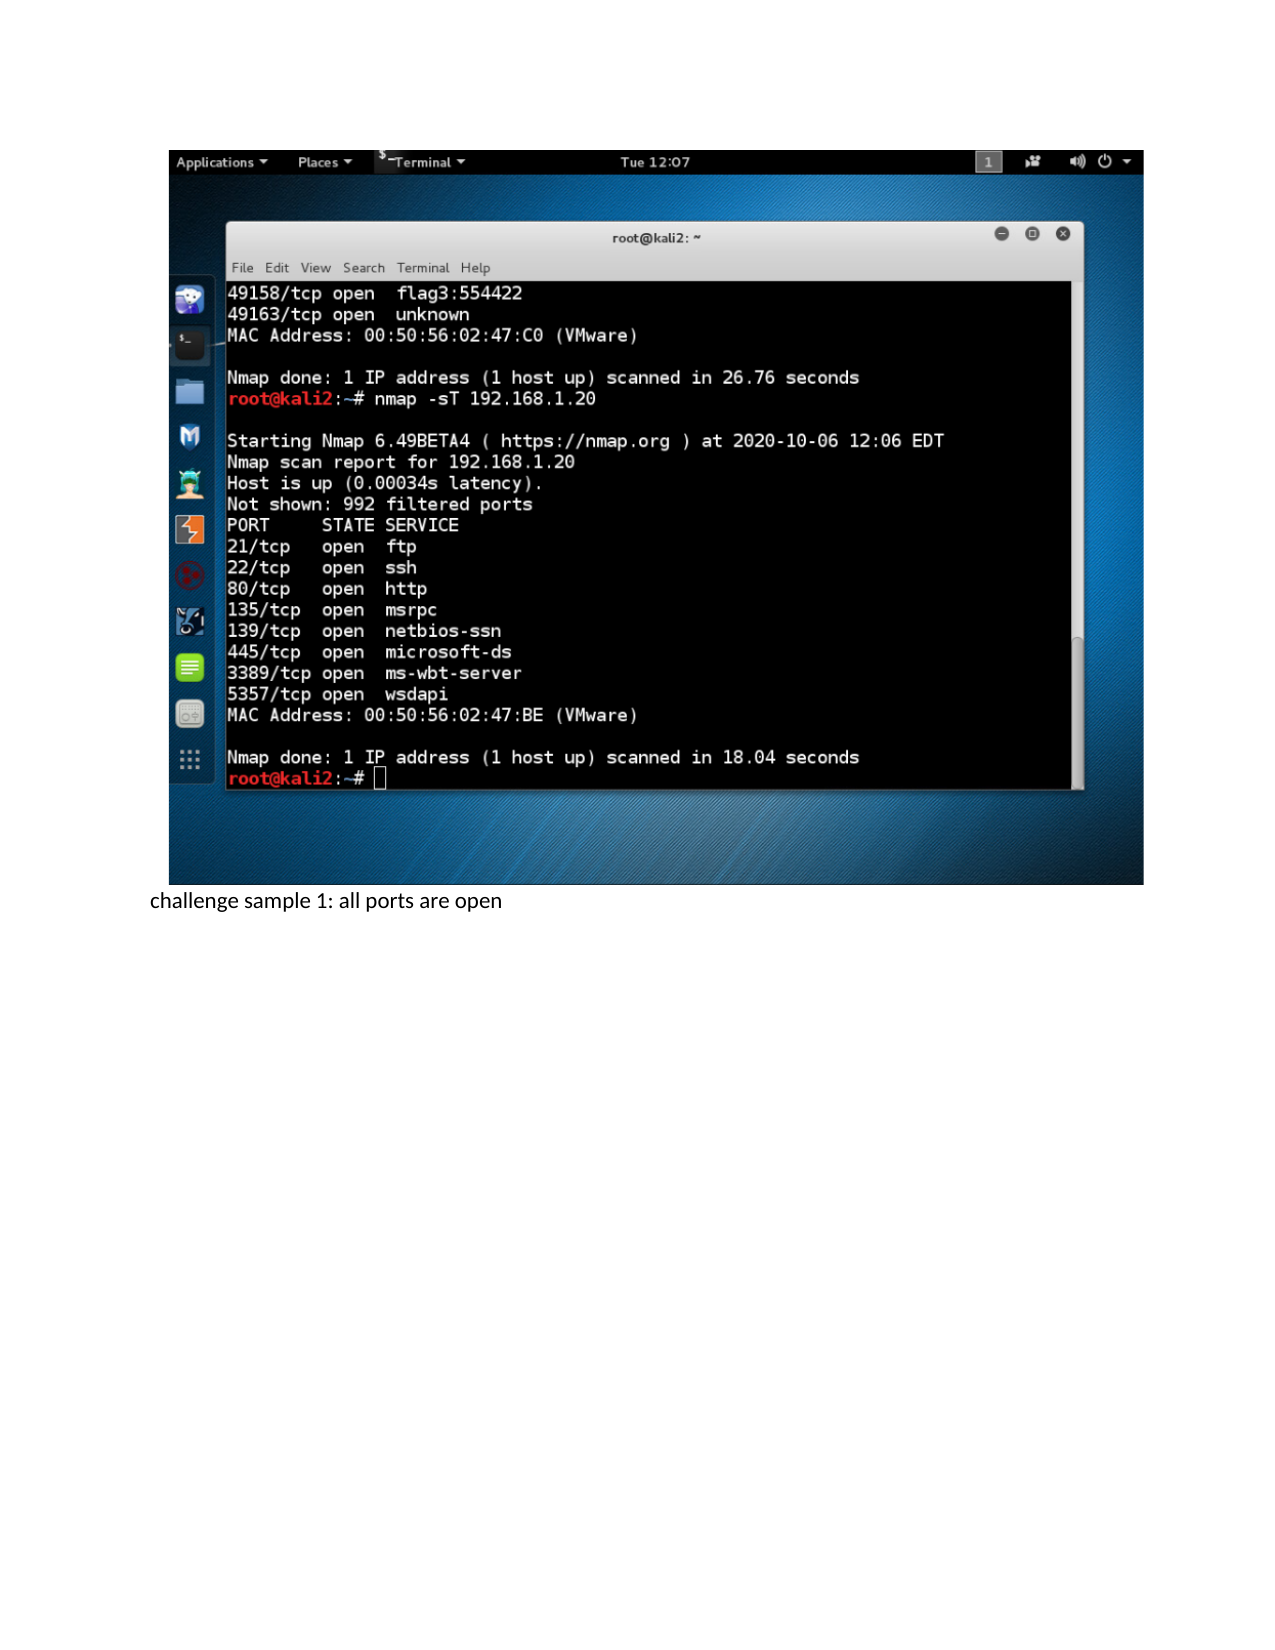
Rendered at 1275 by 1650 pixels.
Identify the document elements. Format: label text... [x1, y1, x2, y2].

text challenge sample 1: all ports are open [150, 150, 1125, 914]
